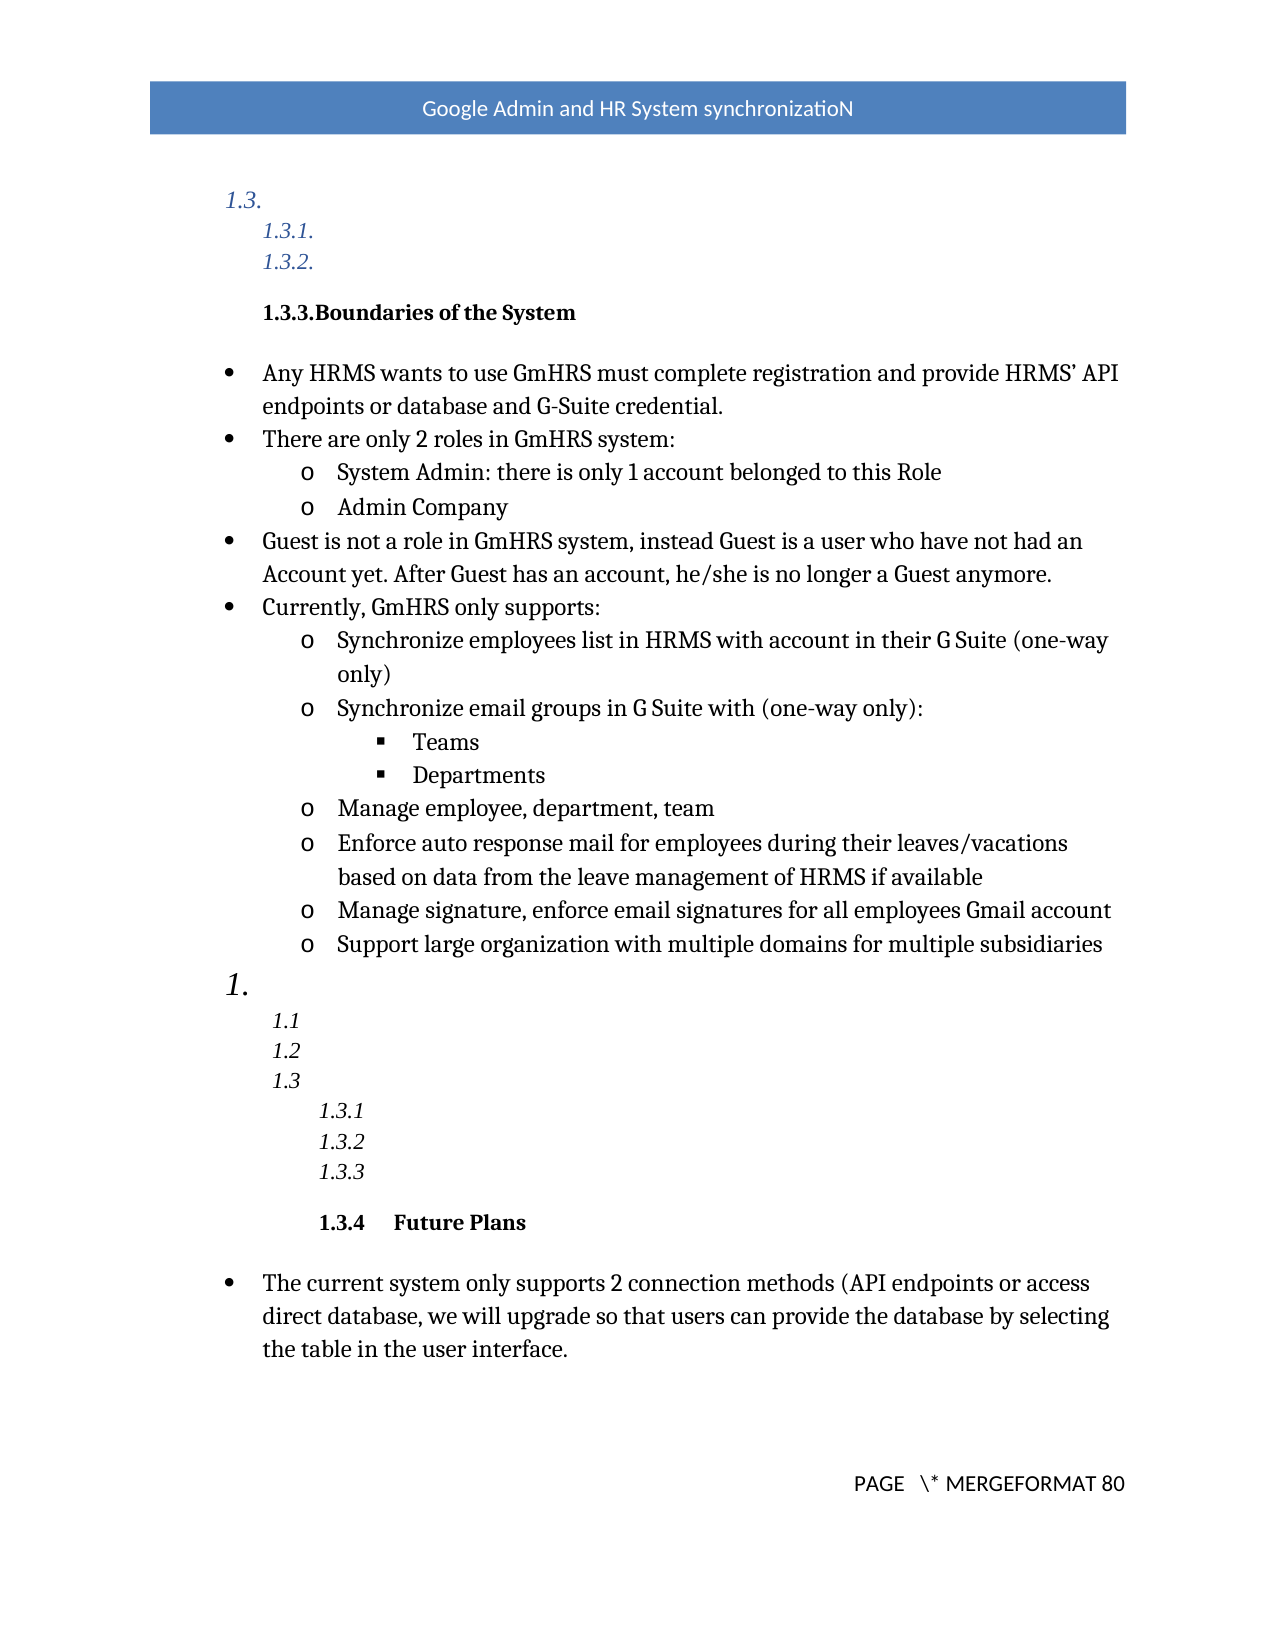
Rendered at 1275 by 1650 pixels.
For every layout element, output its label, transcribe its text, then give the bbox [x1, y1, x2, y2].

subtitle Future Plans [319, 1209, 1125, 1236]
list Support large organization with multiple domains for multiple subsidiaries [300, 930, 1125, 960]
subtitle Boundaries of the System [262, 299, 1125, 326]
list Manage employee, department, team [300, 794, 1125, 824]
list Any HRMS wants to use GmHRS must complete registration and provide HRMS’ API endpoints or database and G-Suite credential. [225, 359, 1125, 421]
list Manage signature, enforce email signatures for all employees Gmail account [300, 896, 1125, 926]
list The current system only supports 2 connection methods (API endpoints or access direct database, we will upgrade so that users can provide the database by selecting the table in the user interface. [225, 1269, 1125, 1364]
list Guest is not a role in GmHRS system, instead Guest is a user who have not had an Account yet. After Guest has an account, he/she is no longer a Guest anymore. [225, 527, 1125, 589]
list Teams [375, 728, 1125, 757]
list There are only 2 roles in GmHRS system: [225, 425, 1125, 454]
list Enforce auto response mail for employees during their leaves/vacations based on data from the leave management of HRMS if available [300, 828, 1125, 891]
list Departments [375, 761, 1125, 790]
list Admin Company [300, 493, 1125, 523]
list System Admin: there is only 1 account belonged to this Role [300, 458, 1125, 488]
list Currently, GmHRS only supports: [225, 593, 1125, 622]
list Synchronize email groups in G Suite with (one-way only): [300, 693, 1125, 723]
list Synchronize employees list in HRMS with account in their G Suite (one-way only) [300, 626, 1125, 689]
